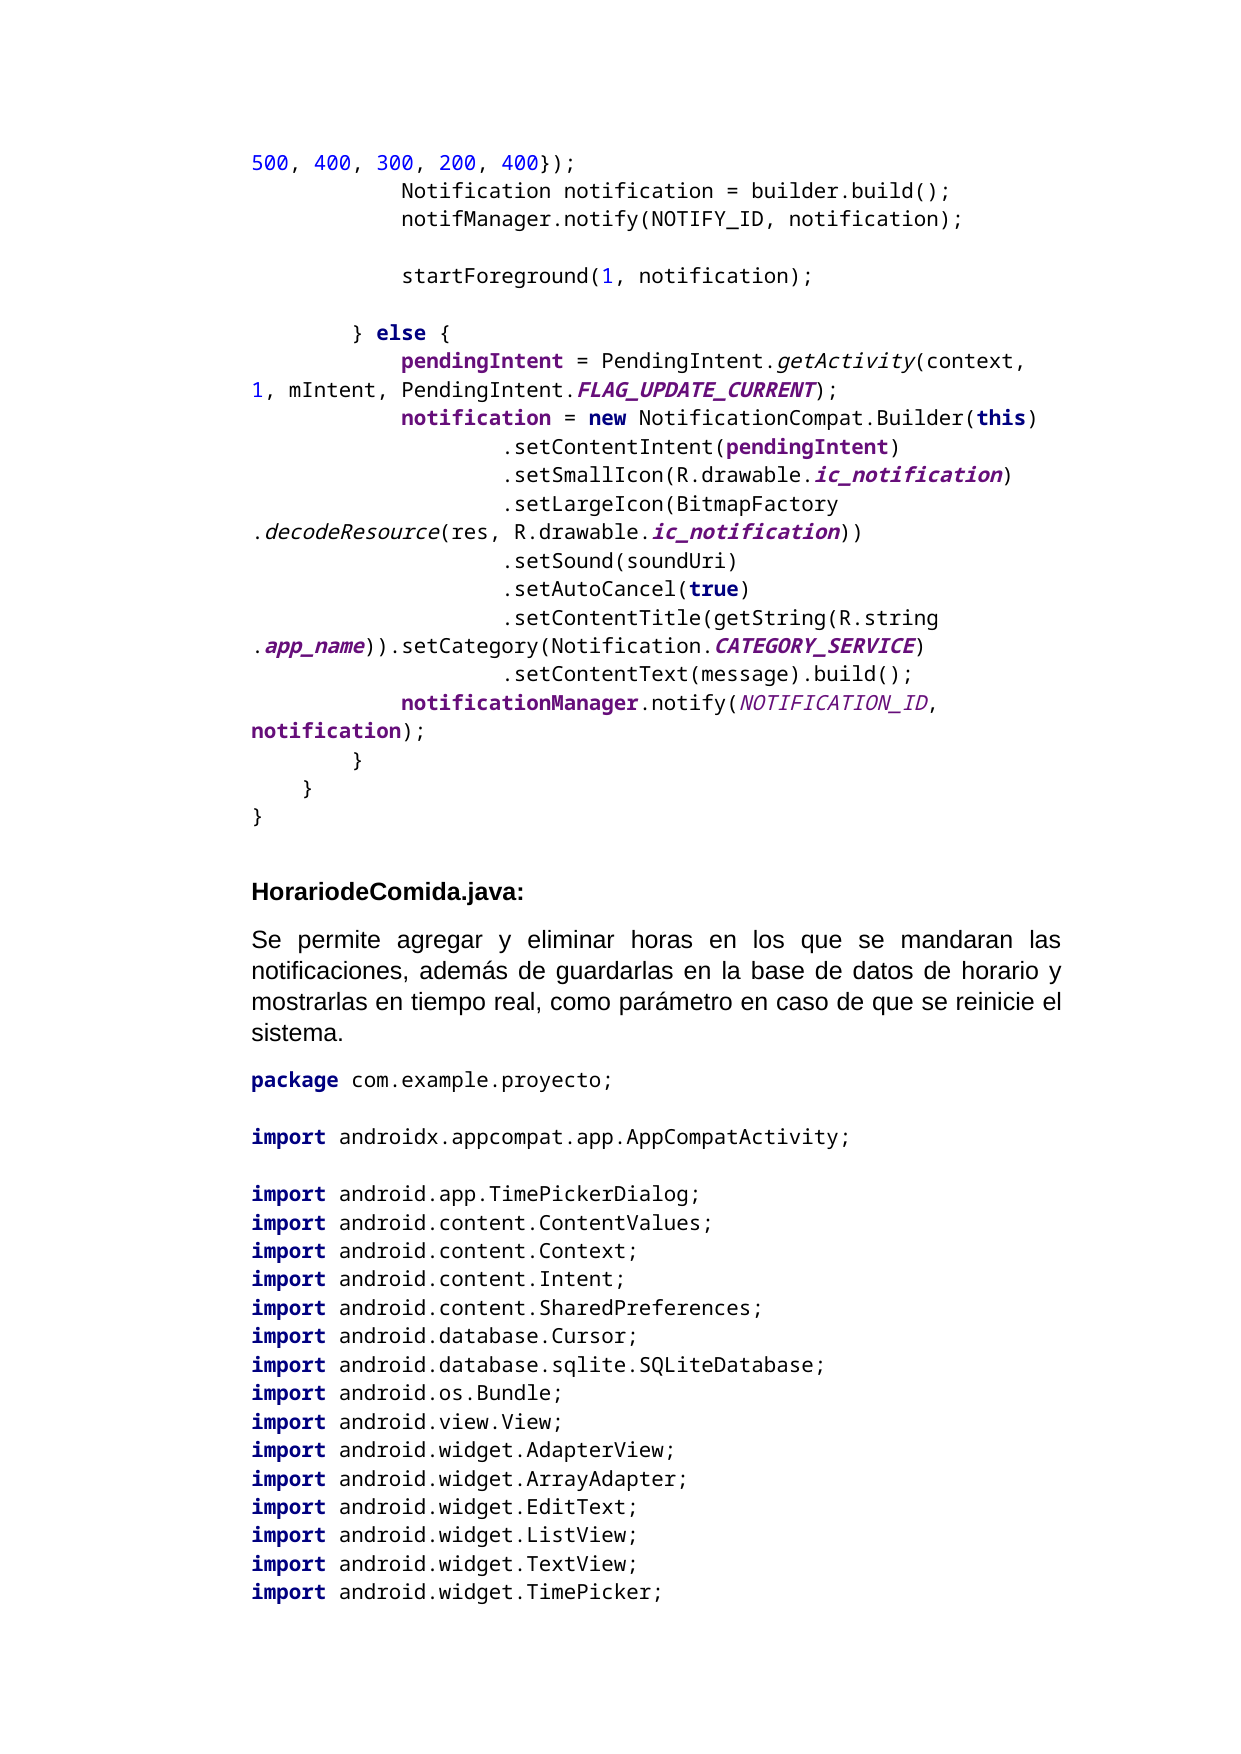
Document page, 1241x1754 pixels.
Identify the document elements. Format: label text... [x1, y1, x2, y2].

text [251, 148, 1063, 830]
text Se permite agregar y eliminar horas en los que se mandaran las notificaciones, además de guardarlas en la base de datos de horario y mostrarlas en tiempo real, como parámetro en caso de que se reinicie el sistema. [251, 925, 1063, 1047]
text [251, 1066, 1063, 1606]
text HorariodeComida.java: [251, 877, 1063, 906]
